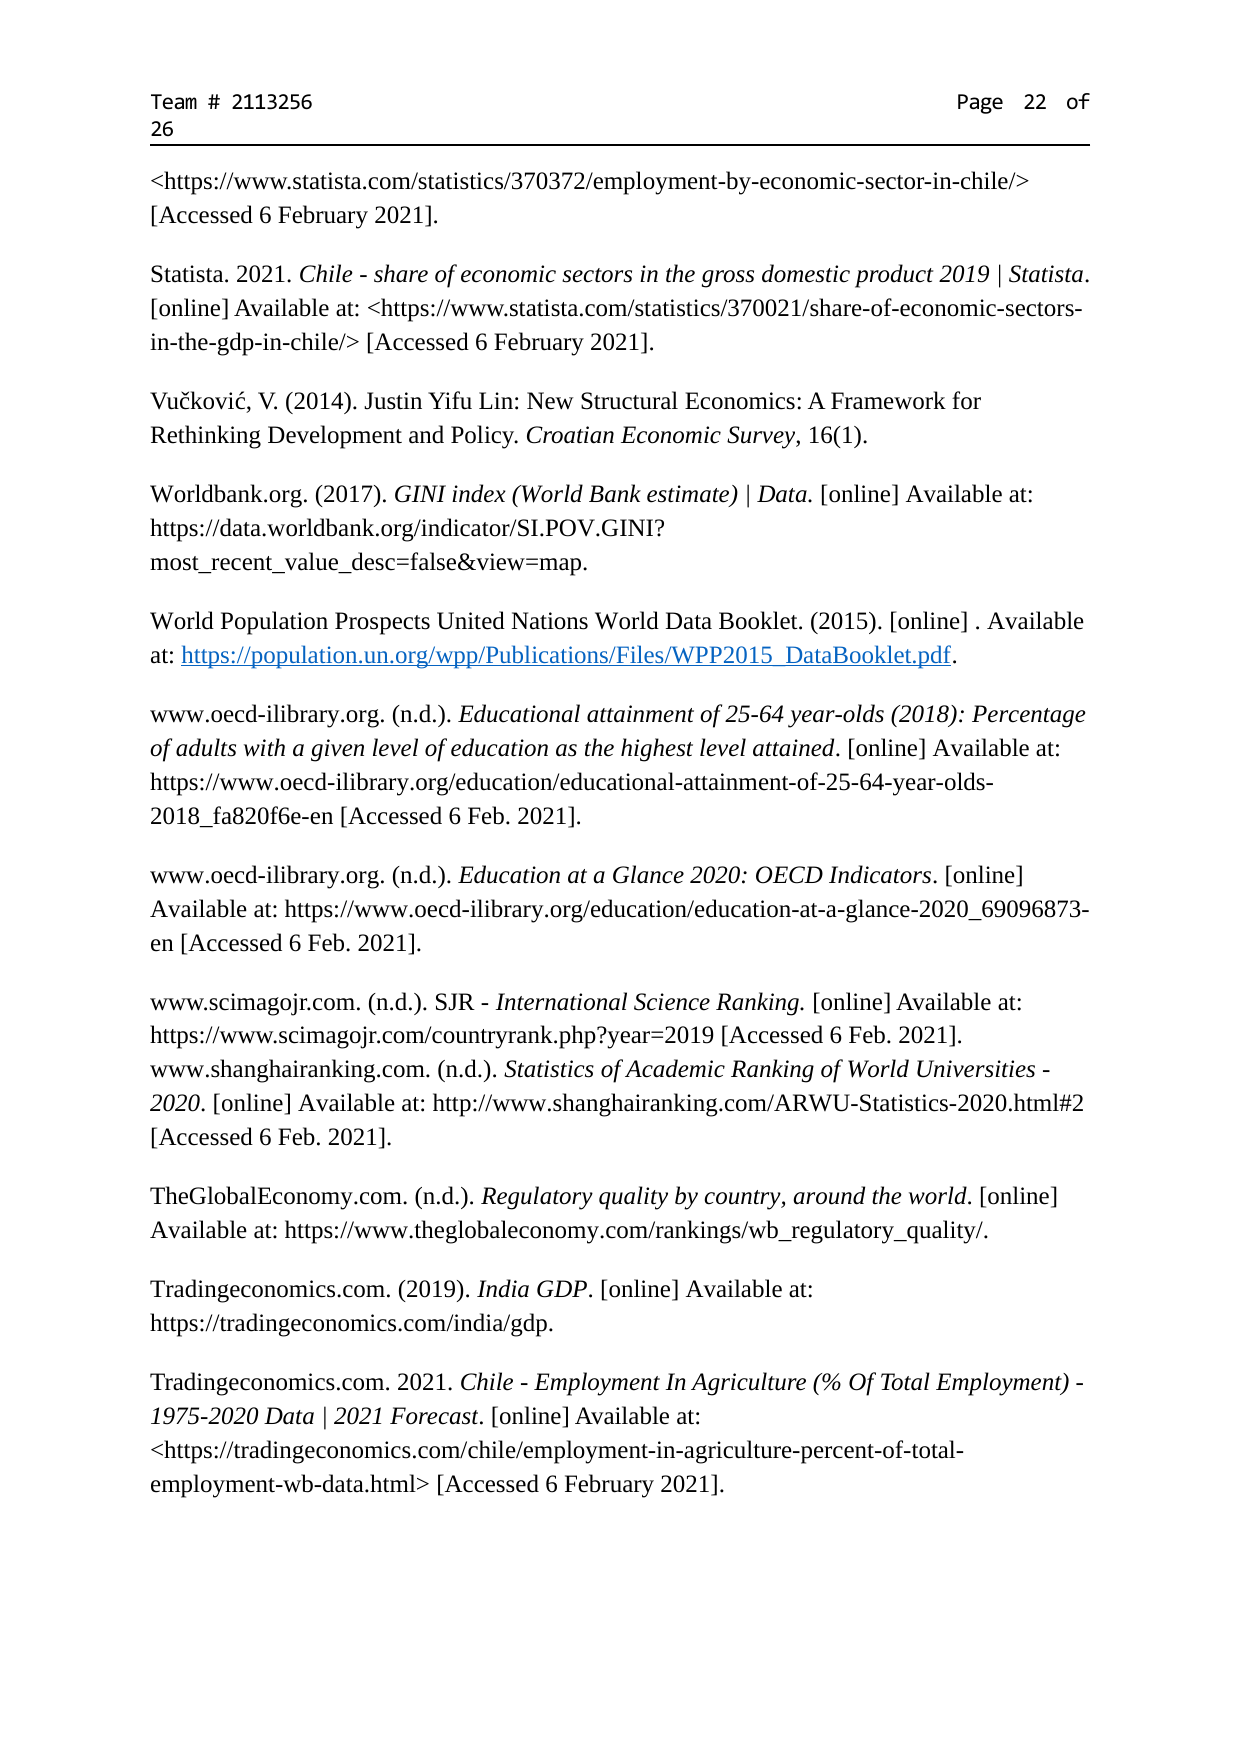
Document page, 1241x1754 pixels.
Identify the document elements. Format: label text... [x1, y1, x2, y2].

text Vučković, V. (2014). Justin Yifu Lin: New Structural Economics: A Framework for Rethinking Development and Policy. Croatian Economic Survey, 16(1). [150, 384, 1090, 452]
text Worldbank.org. (2017). GINI index (World Bank estimate) | Data. [online] Available at: https://data.worldbank.org/indicator/SI.POV.GINI?most_recent_value_desc=false&view=map. [150, 477, 1090, 578]
text Tradingeconomics.com. (2019). India GDP. [online] Available at: https://tradingeconomics.com/india/gdp. [150, 1272, 1090, 1340]
text Statista. 2021. Chile - share of economic sectors in the gross domestic product 2019 | Statista. [online] Available at: <https://www.statista.com/statistics/370021/share-of-economic-sectors-in-the-gdp-in-chile/> [Accessed 6 February 2021]. [150, 257, 1090, 359]
text TheGlobalEconomy.com. (n.d.). Regulatory quality by country, around the world. [online] Available at: https://www.theglobaleconomy.com/rankings/wb_regulatory_quality/. [150, 1179, 1090, 1247]
text World Population Prospects United Nations World Data Booklet. (2015). [online] . Available at: https://population.un.org/wpp/Publications/Files/WPP2015_DataBooklet.pdf. [150, 603, 1090, 671]
text Tradingeconomics.com. 2021. Chile - Employment In Agriculture (% Of Total Employment) - 1975-2020 Data | 2021 Forecast. [online] Available at: <https://tradingeconomics.com/chile/employment-in-agriculture-percent-of-total-employment-wb-data.html> [Accessed 6 February 2021]. [150, 1365, 1090, 1501]
text www.oecd-ilibrary.org. (n.d.). Educational attainment of 25-64 year-olds (2018): Percentage of adults with a given level of education as the highest level attained. [online] Available at: https://www.oecd-ilibrary.org/education/educational-attainment-of-25-64-year-olds-2018_fa820f6e-en [Accessed 6 Feb. 2021]. [150, 696, 1090, 832]
text www.oecd-ilibrary.org. (n.d.). Education at a Glance 2020: OECD Indicators. [online] Available at: https://www.oecd-ilibrary.org/education/education-at-a-glance-2020_69096873-en [Accessed 6 Feb. 2021]. [150, 857, 1090, 959]
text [150, 164, 1090, 232]
text www.scimagojr.com. (n.d.). SJR - International Science Ranking. [online] Available at: https://www.scimagojr.com/countryrank.php?year=2019 [Accessed 6 Feb. 2021]. [150, 984, 1090, 1052]
text www.shanghairanking.com. (n.d.). Statistics of Academic Ranking of World Universities - 2020. [online] Available at: http://www.shanghairanking.com/ARWU-Statistics-2020.html#2 [Accessed 6 Feb. 2021]. [150, 1052, 1090, 1154]
